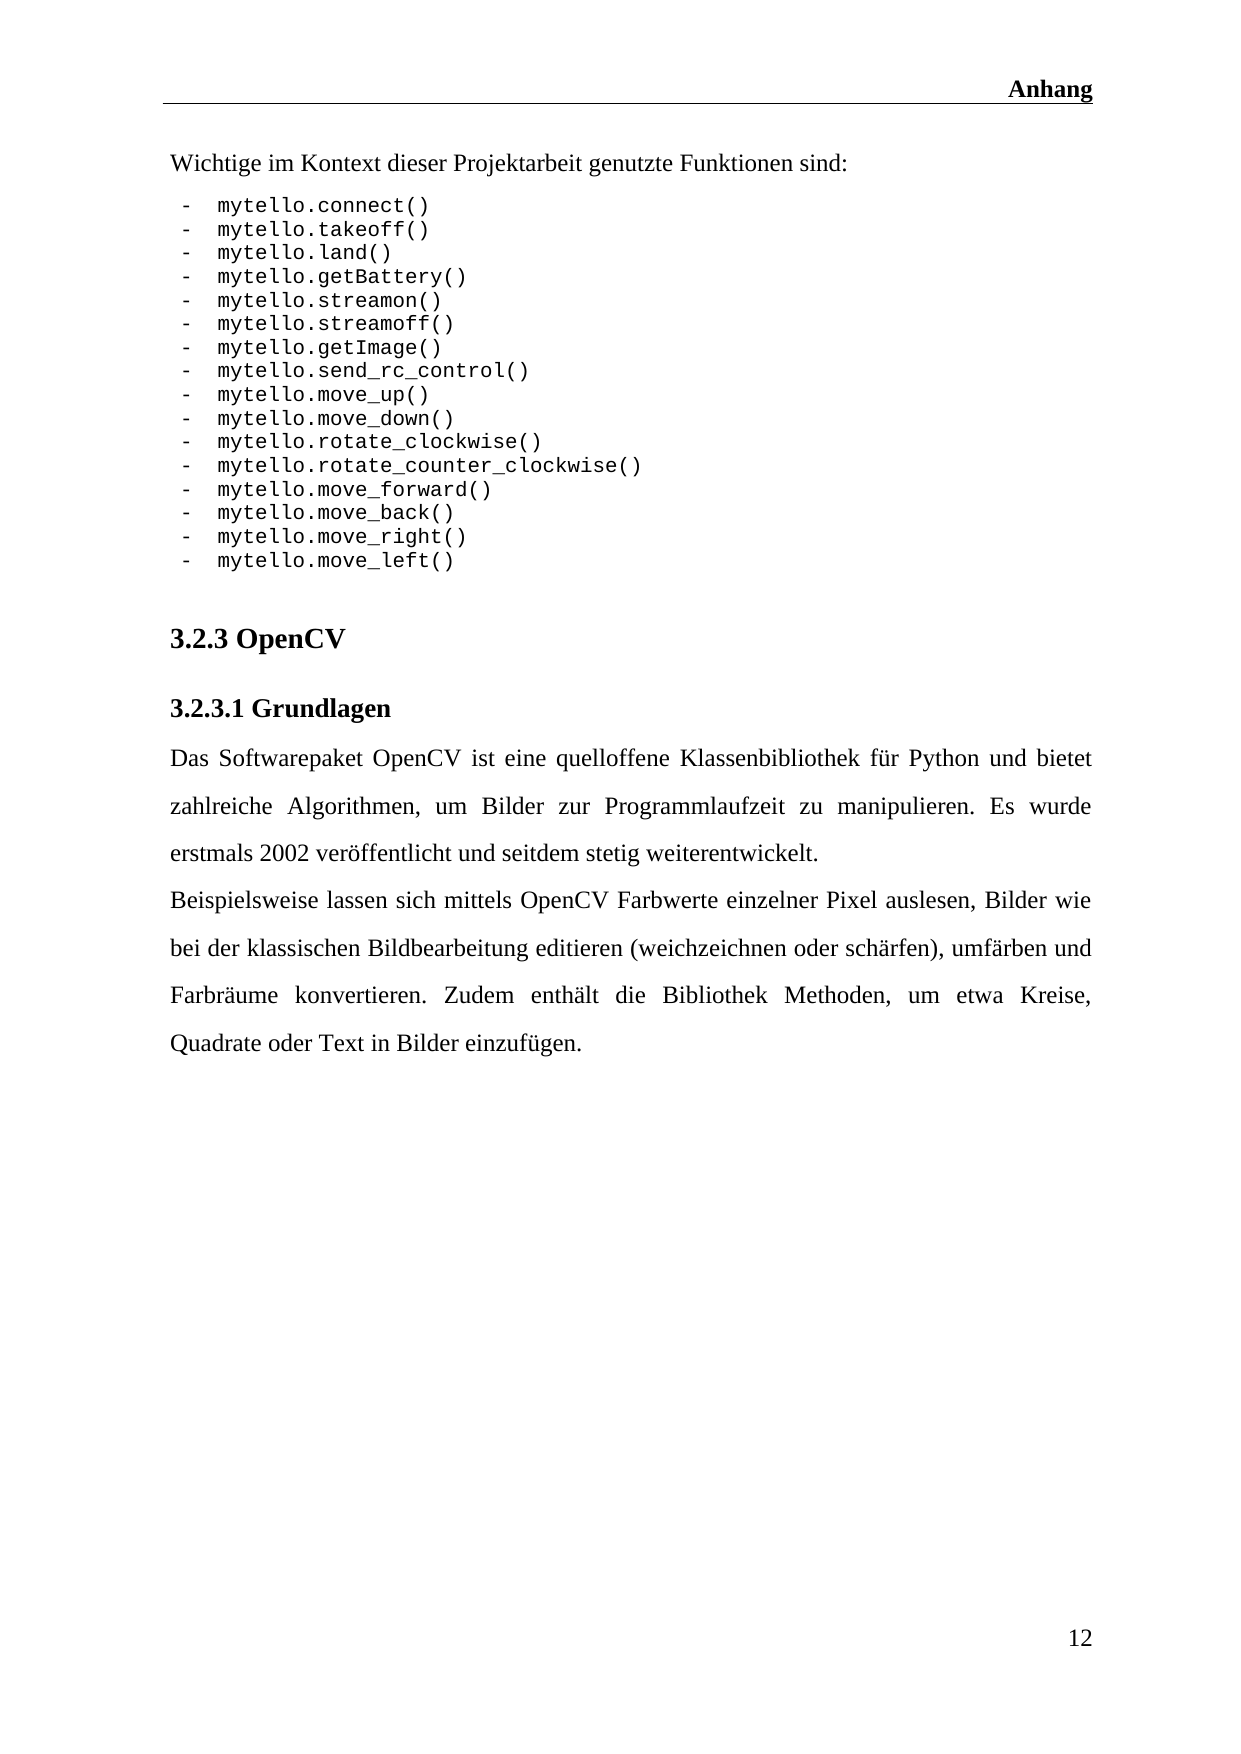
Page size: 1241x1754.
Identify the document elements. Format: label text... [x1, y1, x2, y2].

list mytello.move_left() [180, 550, 1093, 573]
list mytello.connect() [180, 195, 1093, 219]
list mytello.move_right() [180, 526, 1093, 550]
list mytello.rotate_counter_clockwise() [180, 455, 1093, 479]
list mytello.getImage() [180, 337, 1093, 361]
list mytello.land() [180, 242, 1093, 266]
list mytello.move_down() [180, 408, 1093, 431]
text Beispielsweise lassen sich mittels OpenCV Farbwerte einzelner Pixel auslesen, Bilder wie bei der klassischen Bildbearbeitung editieren (weichzeichnen oder schärfen), umfärben und Farbräume konvertieren. Zudem enthält die Bibliothek Methoden, um etwa Kreise, Quadrate oder Text in Bilder einzufügen. [170, 886, 1093, 1056]
list mytello.streamon() [180, 289, 1093, 313]
list mytello.streamoff() [180, 313, 1093, 337]
list mytello.takeoff() [180, 219, 1093, 242]
list mytello.getBattery() [180, 266, 1093, 289]
text Wichtige im Kontext dieser Projektarbeit genutzte Funktionen sind: [170, 148, 1093, 176]
list mytello.move_up() [180, 384, 1093, 408]
subtitle 3.2.3 OpenCV [170, 621, 1093, 654]
text Das Softwarepaket OpenCV ist eine quelloffene Klassenbibliothek für Python und bietet zahlreiche Algorithmen, um Bilder zur Programmlaufzeit zu manipulieren. Es wurde erstmals 2002 veröffentlicht und seitdem stetig weiterentwickelt. [170, 743, 1093, 867]
list mytello.rotate_clockwise() [180, 431, 1093, 455]
list mytello.send_rc_control() [180, 361, 1093, 384]
subtitle 3.2.3.1 Grundlagen [170, 692, 1093, 723]
list mytello.move_back() [180, 502, 1093, 526]
list mytello.move_forward() [180, 479, 1093, 502]
